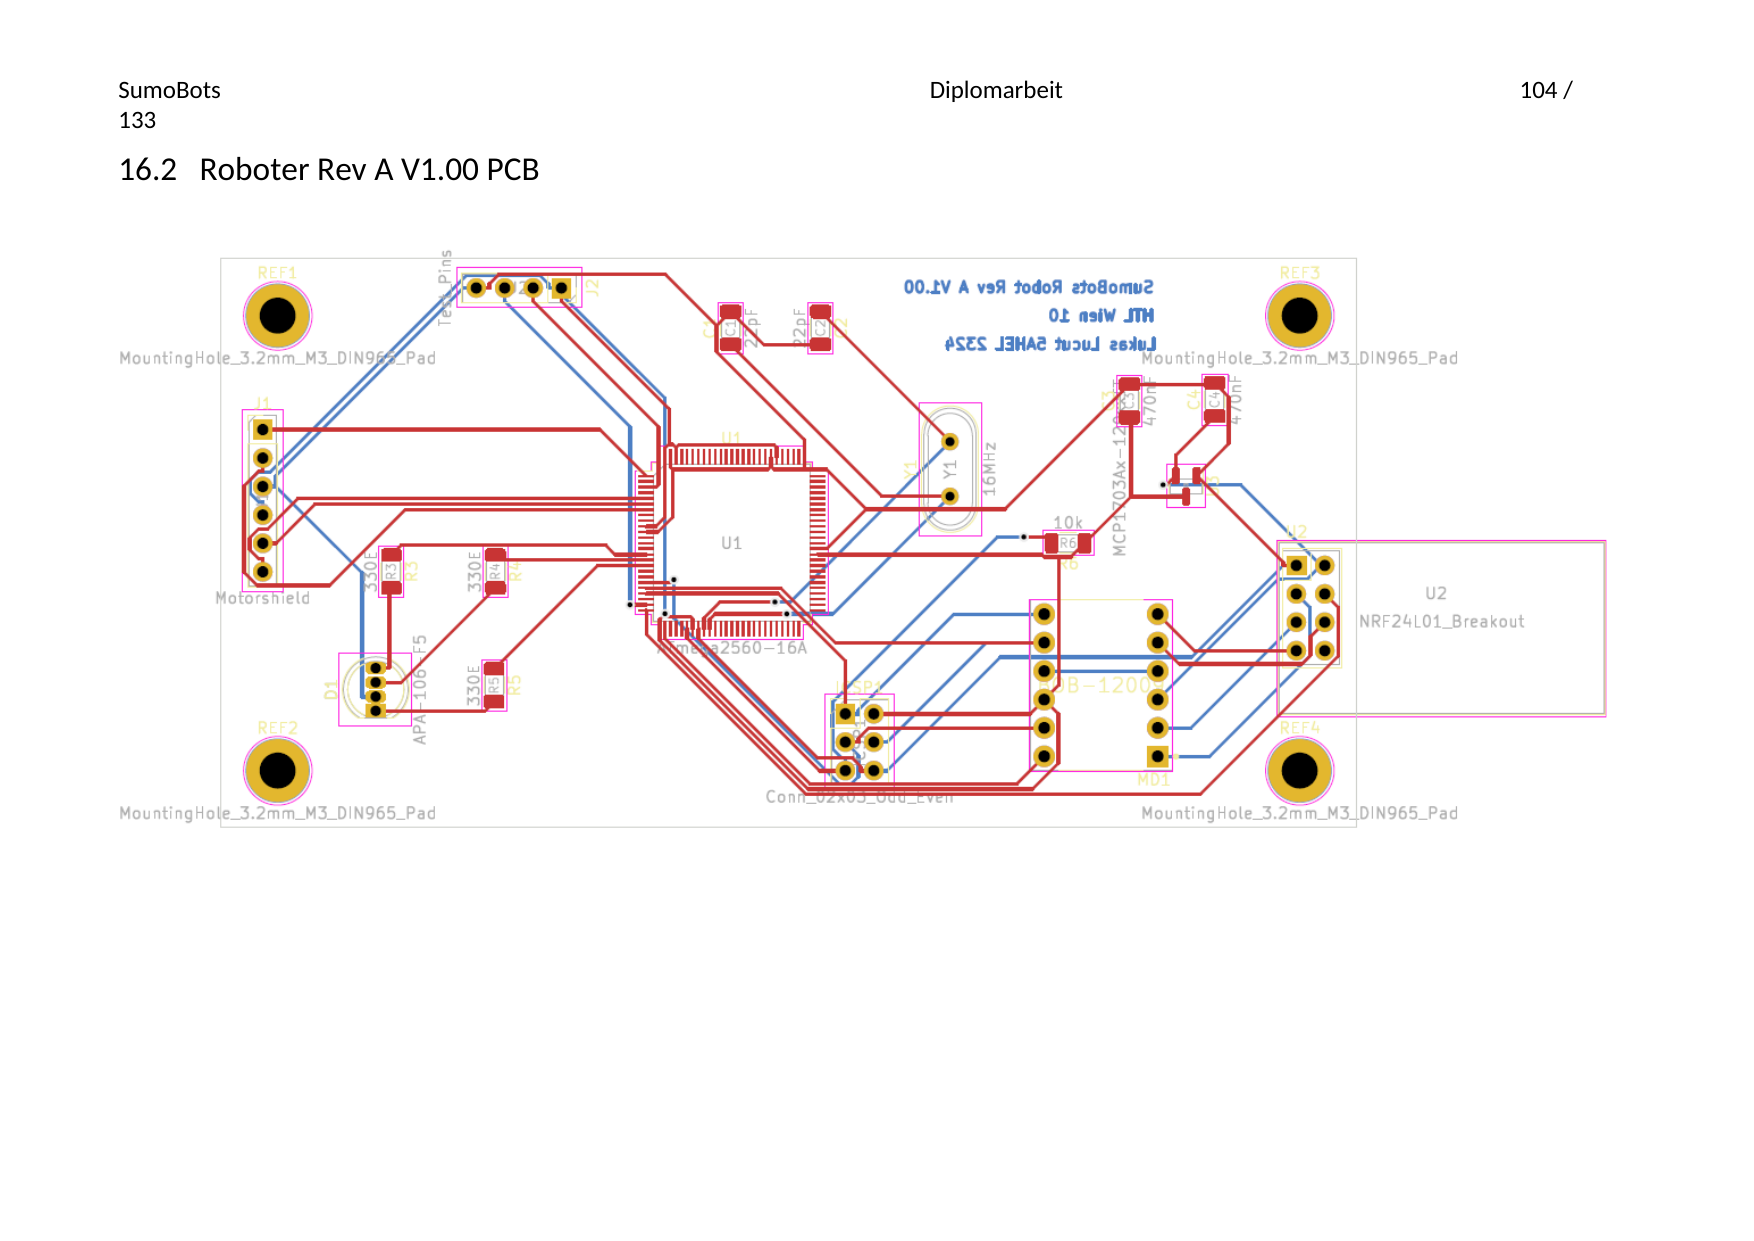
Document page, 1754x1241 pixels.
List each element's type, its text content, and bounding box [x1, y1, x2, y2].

picture [118, 218, 1607, 829]
subtitle Roboter Rev A V1.00 PCB [118, 148, 1606, 188]
